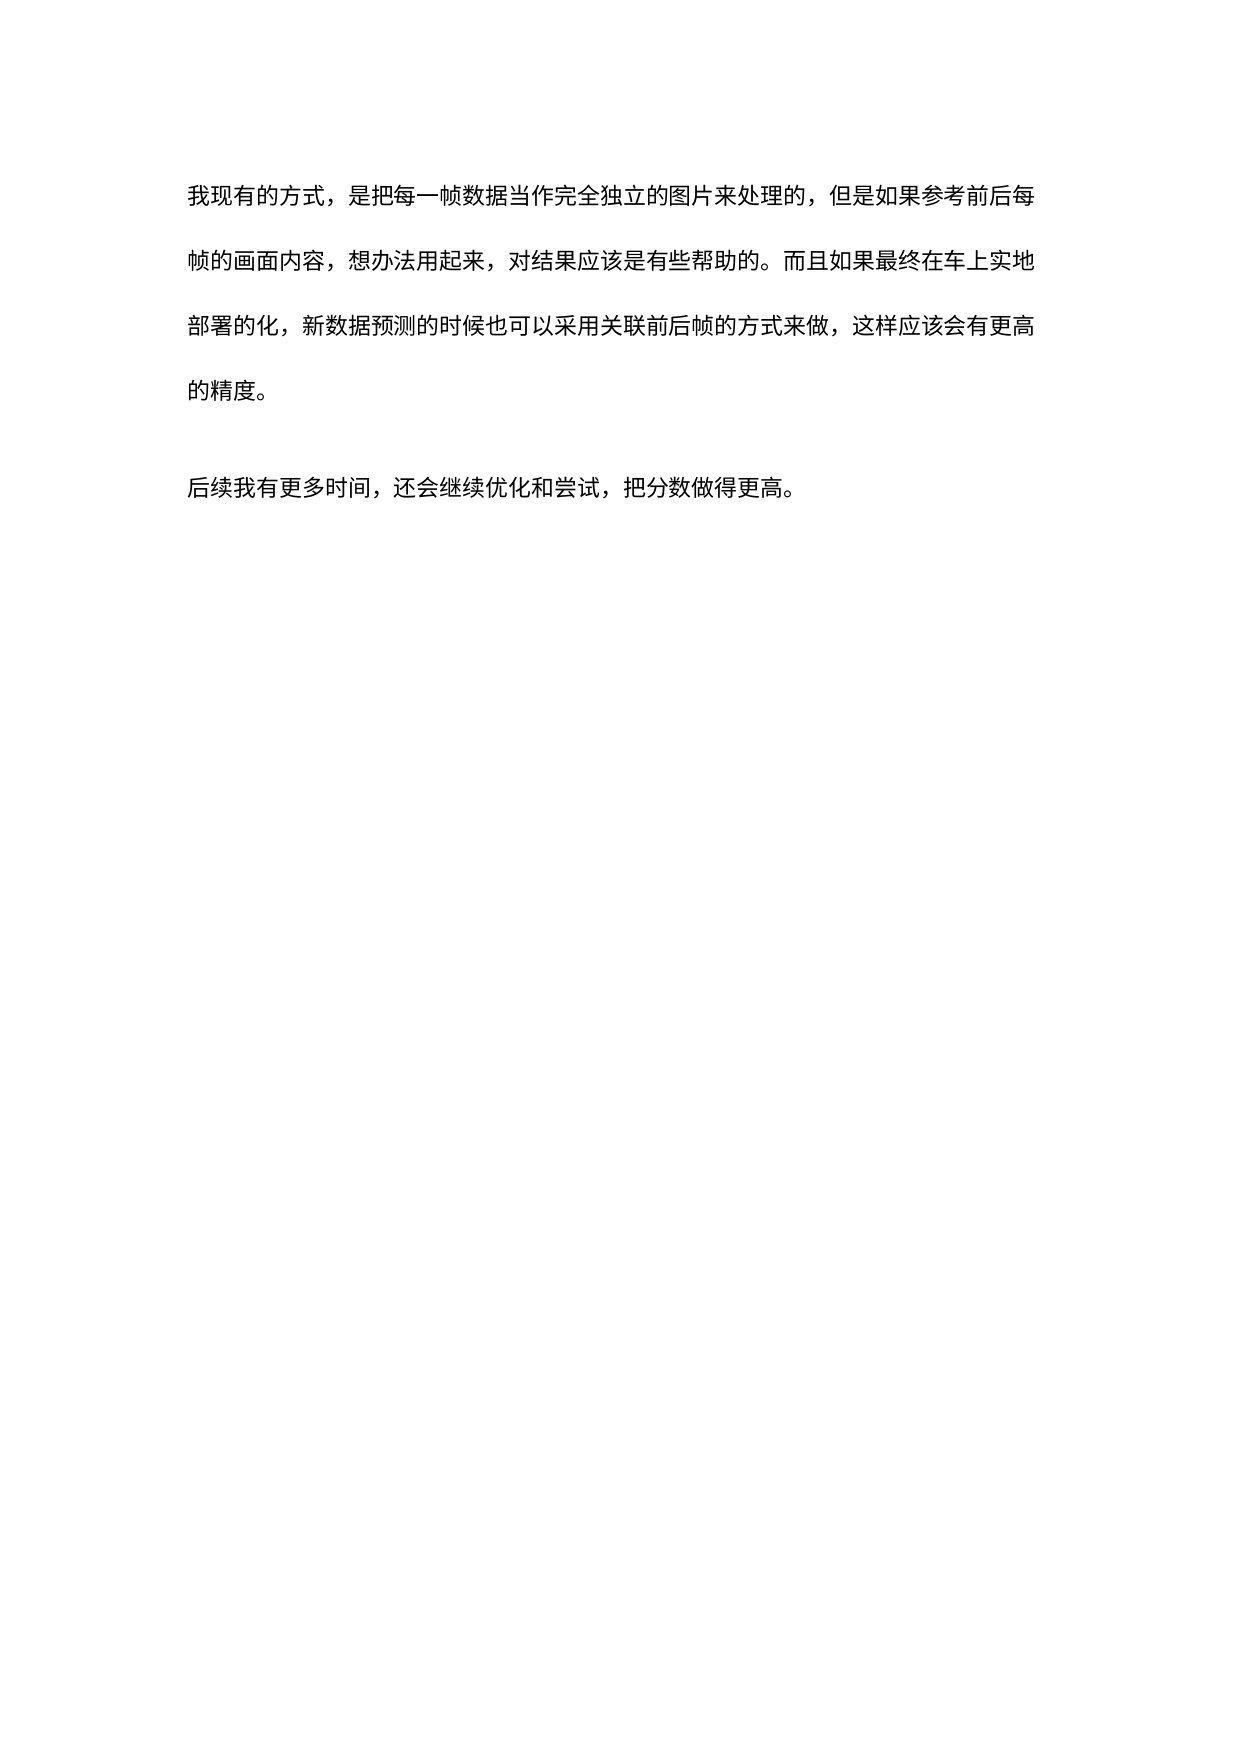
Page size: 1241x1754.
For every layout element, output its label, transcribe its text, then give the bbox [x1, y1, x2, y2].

text 后续我有更多时间，还会继续优化和尝试，把分数做得更高。 [187, 454, 1053, 519]
text 我现有的方式，是把每一帧数据当作完全独立的图片来处理的，但是如果参考前后每帧的画面内容，想办法用起来，对结果应该是有些帮助的。而且如果最终在车上实地部署的化，新数据预测的时候也可以采用关联前后帧的方式来做，这样应该会有更高的精度。 [187, 162, 1053, 422]
